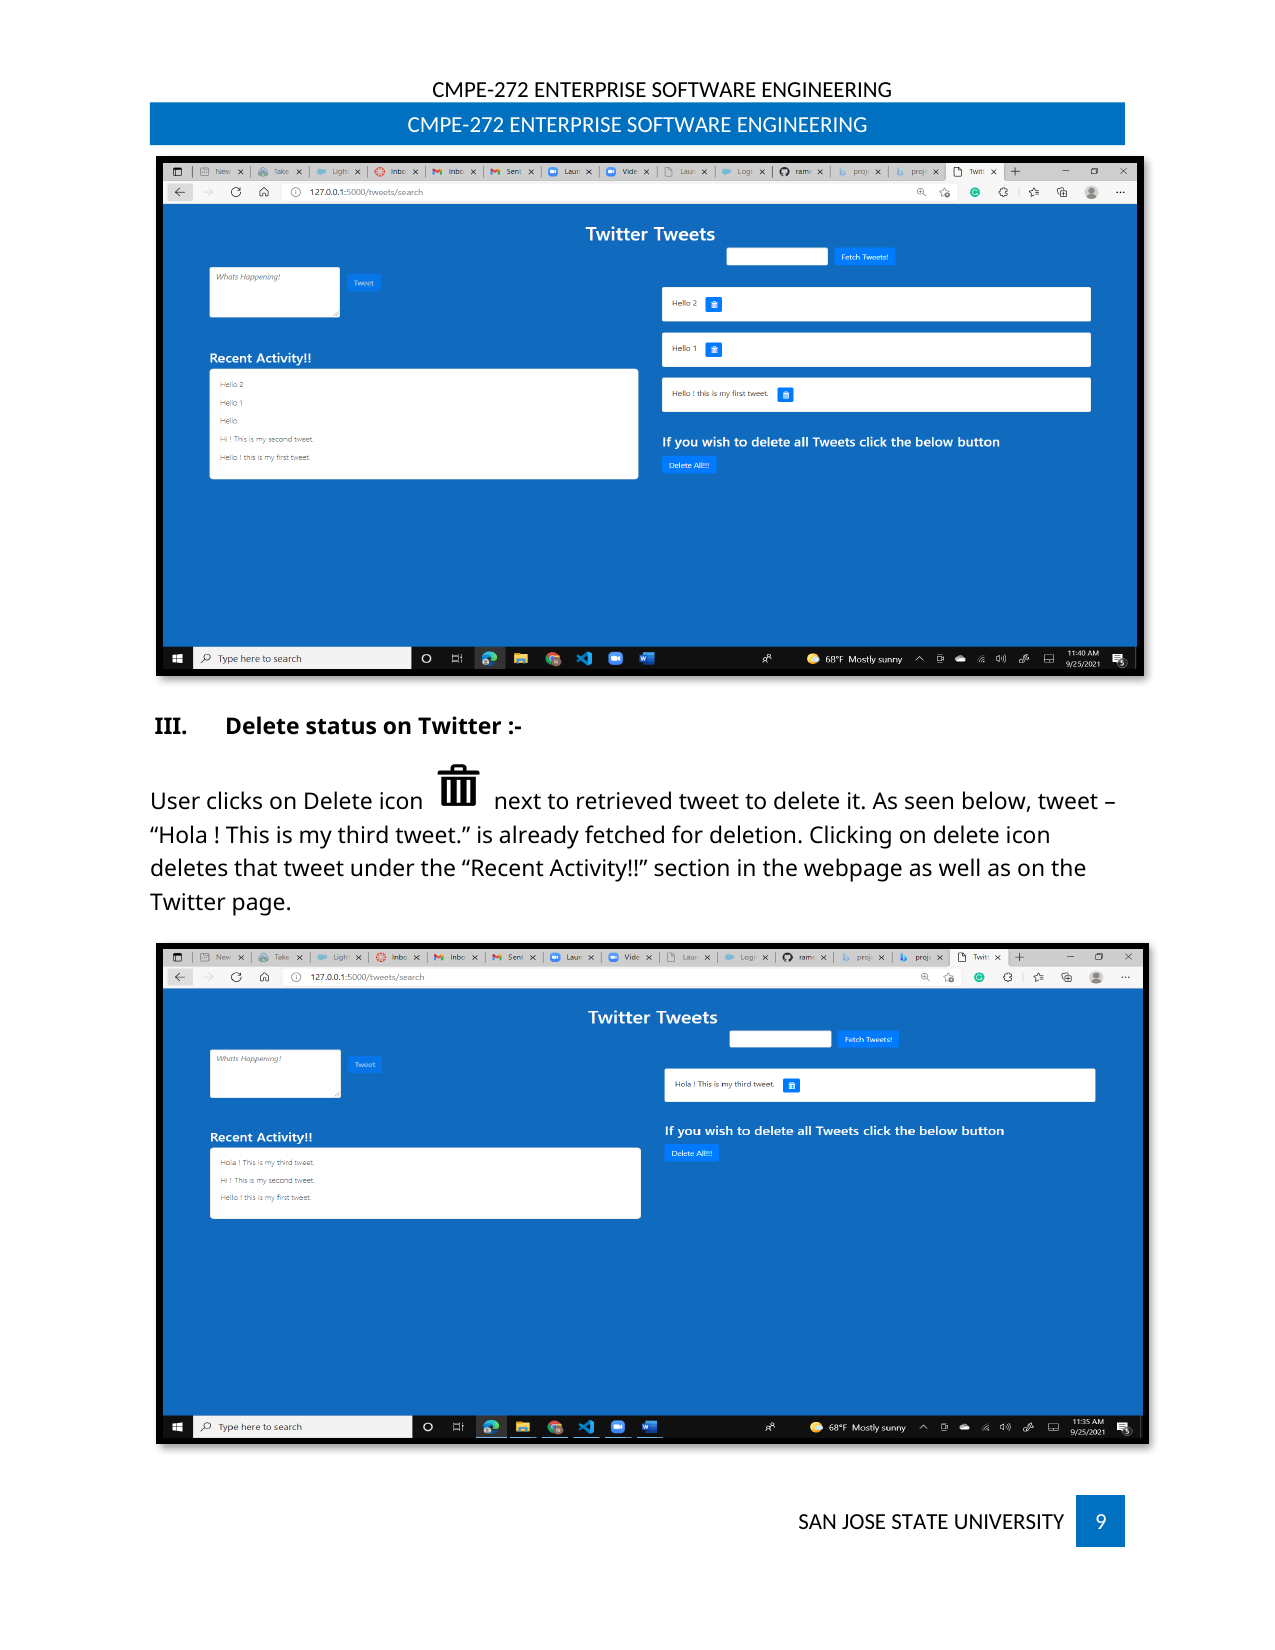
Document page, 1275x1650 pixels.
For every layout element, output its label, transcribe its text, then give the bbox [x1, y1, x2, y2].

picture [163, 949, 1143, 1438]
text User clicks on Delete icon next to retrieved tweet to delete it. As seen below, tweet – “Hola ! This is my third tweet.” is already fetched for deletion. Clicking on delete icon deletes that tweet under the “Recent Activity!!” section in the webpage as well as on the Twitter page. [150, 760, 1125, 917]
list Delete status on Twitter :- [187, 710, 1125, 741]
picture [163, 163, 1137, 669]
picture [429, 760, 488, 810]
